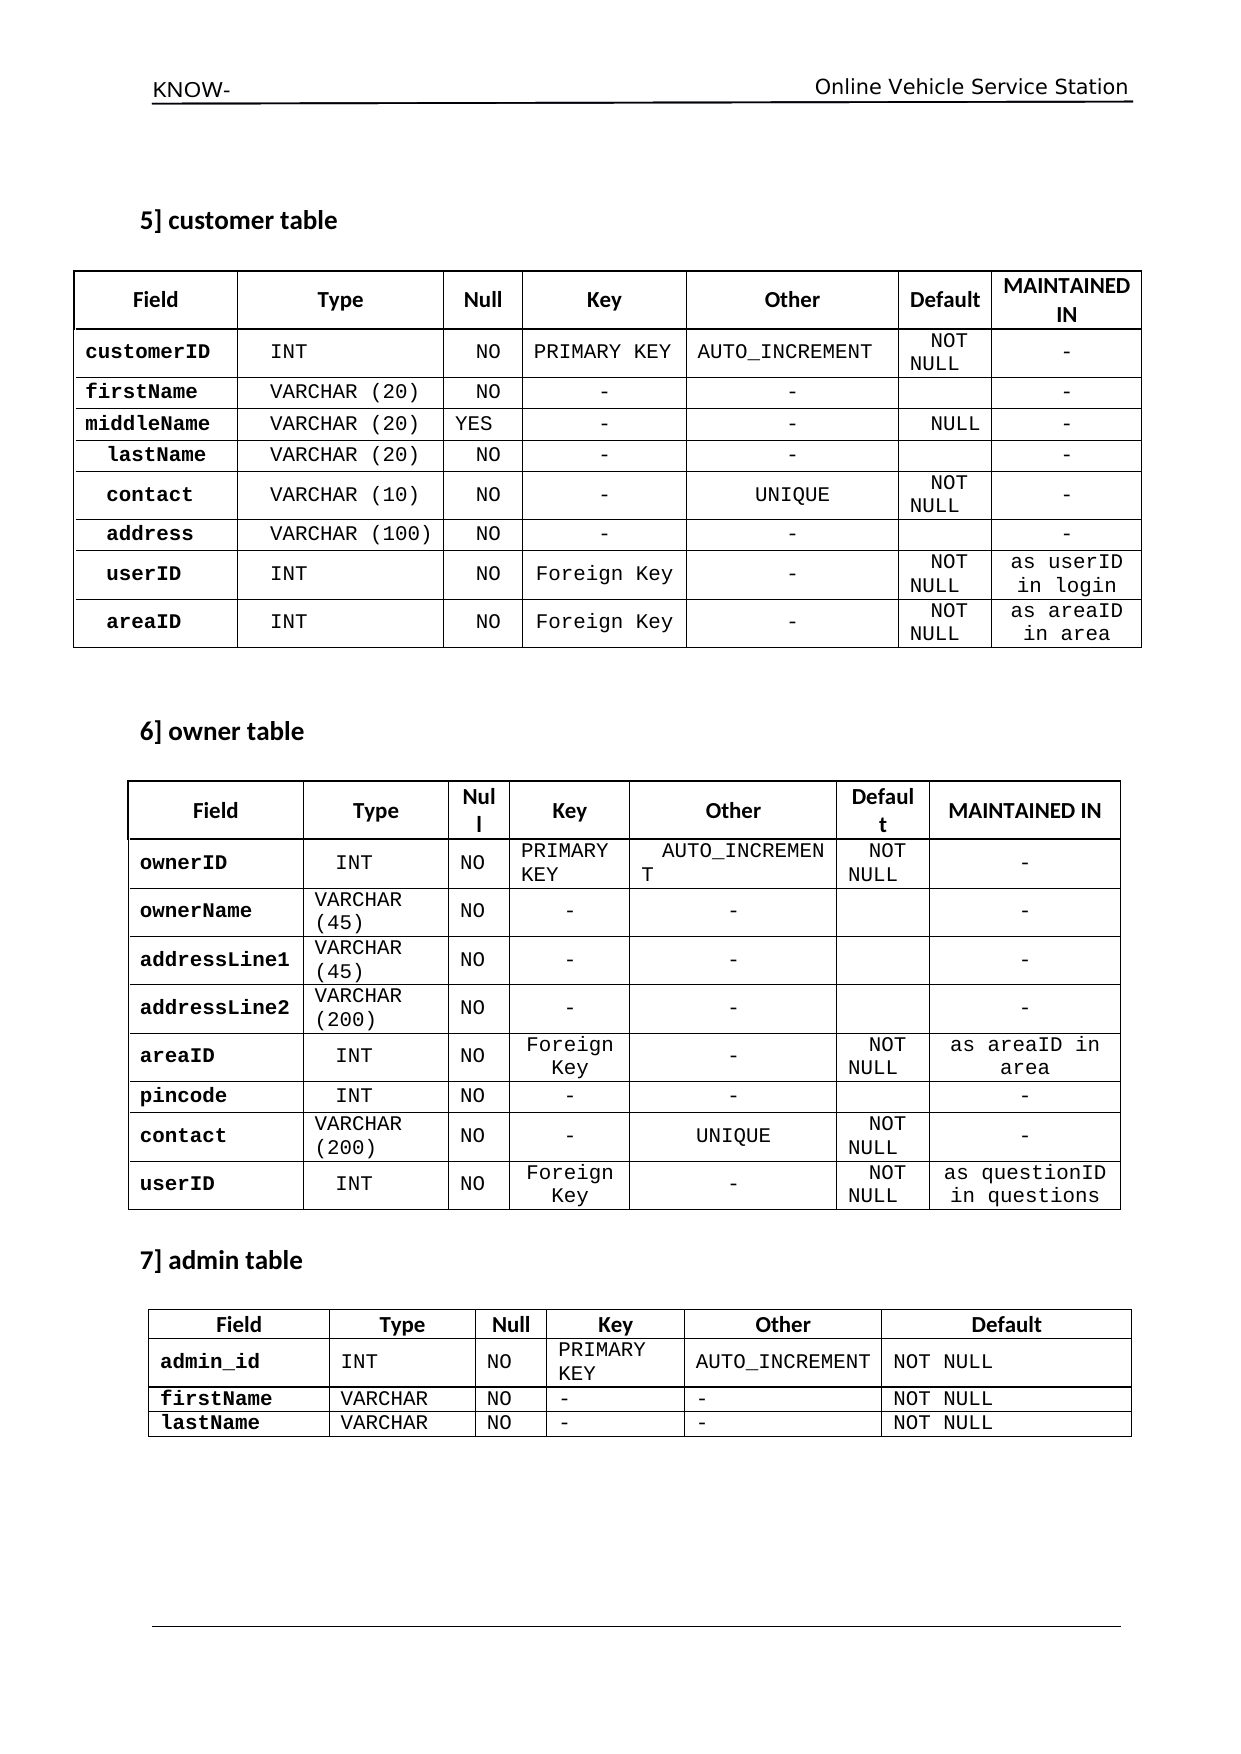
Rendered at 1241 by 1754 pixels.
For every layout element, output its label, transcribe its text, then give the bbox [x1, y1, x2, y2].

table_cell as questionID in questions [930, 1162, 1120, 1209]
table_cell VARCHAR [330, 1388, 475, 1411]
table_header Field [75, 272, 237, 328]
table_cell INT [304, 1162, 448, 1209]
table_cell - [992, 378, 1141, 408]
table_cell NO [449, 1034, 509, 1081]
table_cell VARCHAR (100) [238, 520, 443, 550]
table_cell - [510, 1113, 629, 1161]
table_cell - [630, 937, 836, 984]
table_cell NO [444, 600, 522, 647]
table_cell firstName [74, 377, 237, 408]
table_header Field [149, 1310, 329, 1338]
table_cell NO [449, 889, 509, 936]
table_cell - [685, 1388, 881, 1411]
table_cell Foreign Key [510, 1034, 629, 1081]
table_cell - [992, 330, 1141, 377]
table_header Default [837, 782, 929, 838]
table_cell VARCHAR (10) [238, 472, 443, 519]
table_cell pincode [129, 1082, 303, 1112]
table_header Type [238, 272, 443, 328]
table_cell INT [330, 1339, 475, 1386]
table_cell - [687, 378, 898, 408]
table_cell NOT NULL [882, 1412, 1131, 1436]
table_cell - [930, 937, 1120, 984]
table_cell - [523, 520, 686, 550]
table_header Default [882, 1310, 1131, 1338]
table_cell AUTO_INCREMENT [630, 840, 836, 888]
table_cell - [687, 520, 898, 550]
table_cell [899, 520, 991, 550]
table_cell - [630, 985, 836, 1033]
table_cell [837, 937, 929, 984]
table_cell VARCHAR [330, 1412, 475, 1436]
table_cell AUTO_INCREMENT [685, 1339, 881, 1386]
table_cell areaID [74, 599, 237, 647]
table_cell - [510, 889, 629, 936]
table_cell VARCHAR (20) [238, 378, 443, 408]
table_cell AUTO_INCREMENT [687, 330, 898, 377]
table_cell NO [444, 330, 522, 377]
table_cell - [630, 1082, 836, 1112]
table_cell userID [129, 1162, 303, 1209]
table_cell [899, 378, 991, 408]
table_cell - [930, 889, 1120, 936]
table_header Key [510, 782, 629, 838]
table_cell NO [449, 840, 509, 888]
table_cell INT [304, 1082, 448, 1112]
table_cell NO [449, 937, 509, 984]
table_cell areaID [129, 1034, 303, 1081]
table_cell - [510, 1082, 629, 1112]
table_cell VARCHAR (45) [304, 937, 448, 984]
table_cell NOT NULL [837, 1113, 929, 1161]
table_cell lastName [149, 1412, 329, 1436]
table_cell Foreign Key [510, 1162, 629, 1209]
table_cell - [930, 840, 1120, 888]
table_cell as areaID in area [992, 600, 1141, 647]
table_header Default [899, 272, 991, 328]
table_cell NOT NULL [899, 472, 991, 519]
table_header Other [685, 1310, 881, 1338]
table_cell - [523, 378, 686, 408]
table_cell NOT NULL [837, 840, 929, 888]
table_cell NOT NULL [837, 1162, 929, 1209]
table_cell INT [304, 840, 448, 888]
table_cell - [687, 551, 898, 599]
table_cell [837, 889, 929, 936]
table_cell VARCHAR (200) [304, 985, 448, 1033]
table_cell NO [449, 1113, 509, 1161]
table_header Key [547, 1310, 684, 1338]
table_cell NO [476, 1339, 546, 1386]
table_cell NO [449, 1162, 509, 1209]
table_header MAINTAINED IN [992, 272, 1141, 328]
table_cell - [685, 1412, 881, 1436]
table_header Field [129, 782, 303, 838]
table_cell VARCHAR (200) [304, 1113, 448, 1161]
table_header Other [687, 272, 898, 328]
table_cell NO [444, 441, 522, 471]
table_cell [837, 1082, 929, 1112]
table_cell - [523, 472, 686, 519]
table_cell - [992, 472, 1141, 519]
table_header Null [444, 272, 522, 328]
table_cell INT [238, 330, 443, 377]
table_cell lastName [74, 440, 237, 471]
table_cell NOT NULL [837, 1034, 929, 1081]
table_cell NO [444, 378, 522, 408]
table_cell userID [74, 550, 237, 599]
table_cell - [930, 1082, 1120, 1112]
table_cell - [510, 937, 629, 984]
table_cell - [930, 985, 1120, 1033]
table_cell NO [444, 472, 522, 519]
table_cell NOT NULL [882, 1388, 1131, 1411]
table_header Null [476, 1310, 546, 1338]
table_cell firstName [149, 1388, 329, 1411]
table_cell - [523, 441, 686, 471]
table_header Other [630, 782, 836, 838]
table_cell Foreign Key [523, 551, 686, 599]
text 7] admin table [139, 1243, 1134, 1276]
table_cell INT [238, 600, 443, 647]
table_cell INT [304, 1034, 448, 1081]
table_cell as userID in login [992, 551, 1141, 599]
table_cell addressLine2 [129, 985, 303, 1033]
table_cell - [687, 409, 898, 439]
table_cell ownerName [129, 889, 303, 936]
table_cell UNIQUE [687, 472, 898, 519]
table_cell - [630, 889, 836, 936]
table_cell NULL [899, 409, 991, 439]
table_cell - [687, 600, 898, 647]
table_cell customerID [74, 329, 237, 377]
table_header Type [330, 1310, 475, 1338]
table_cell NO [444, 520, 522, 550]
table_cell - [992, 409, 1141, 439]
text 6] owner table [139, 714, 1134, 747]
table_cell - [630, 1034, 836, 1081]
table_cell NO [476, 1412, 546, 1436]
table_cell - [992, 520, 1141, 550]
table_cell NO [449, 985, 509, 1033]
table_cell - [630, 1162, 836, 1209]
table_cell as areaID in area [930, 1034, 1120, 1081]
table_cell PRIMARY KEY [523, 330, 686, 377]
table_cell - [547, 1388, 684, 1411]
table_cell NOT NULL [899, 330, 991, 377]
table_cell PRIMARY KEY [547, 1339, 684, 1386]
table_cell [899, 441, 991, 471]
table_cell [837, 985, 929, 1033]
table_cell VARCHAR (20) [238, 409, 443, 439]
table_cell - [547, 1412, 684, 1436]
table_header Key [523, 272, 686, 328]
table_cell - [510, 985, 629, 1033]
table_cell VARCHAR (20) [238, 441, 443, 471]
table_cell admin_id [149, 1339, 329, 1386]
table_cell address [74, 519, 237, 550]
table_header Type [304, 782, 448, 838]
table_cell NO [449, 1082, 509, 1112]
table_cell Foreign Key [523, 600, 686, 647]
table_cell NOT NULL [882, 1339, 1131, 1386]
table_cell - [687, 441, 898, 471]
table_cell ownerID [129, 839, 303, 888]
table_cell NO [476, 1388, 546, 1411]
table_cell contact [74, 471, 237, 519]
table_header Null [449, 782, 509, 838]
table_cell - [930, 1113, 1120, 1161]
table_cell VARCHAR (45) [304, 889, 448, 936]
table_cell NOT NULL [899, 600, 991, 647]
table_cell - [523, 409, 686, 439]
table_cell contact [129, 1113, 303, 1161]
table_cell - [992, 441, 1141, 471]
table_cell NO [444, 551, 522, 599]
table_cell INT [238, 551, 443, 599]
table_cell YES [444, 409, 522, 439]
table_cell UNIQUE [630, 1113, 836, 1161]
table_cell NOT NULL [899, 551, 991, 599]
table_cell middleName [74, 408, 237, 439]
table_header MAINTAINED IN [930, 782, 1120, 838]
table_cell addressLine1 [129, 937, 303, 984]
table_cell PRIMARY KEY [510, 840, 629, 888]
text 5] customer table [139, 203, 1134, 237]
